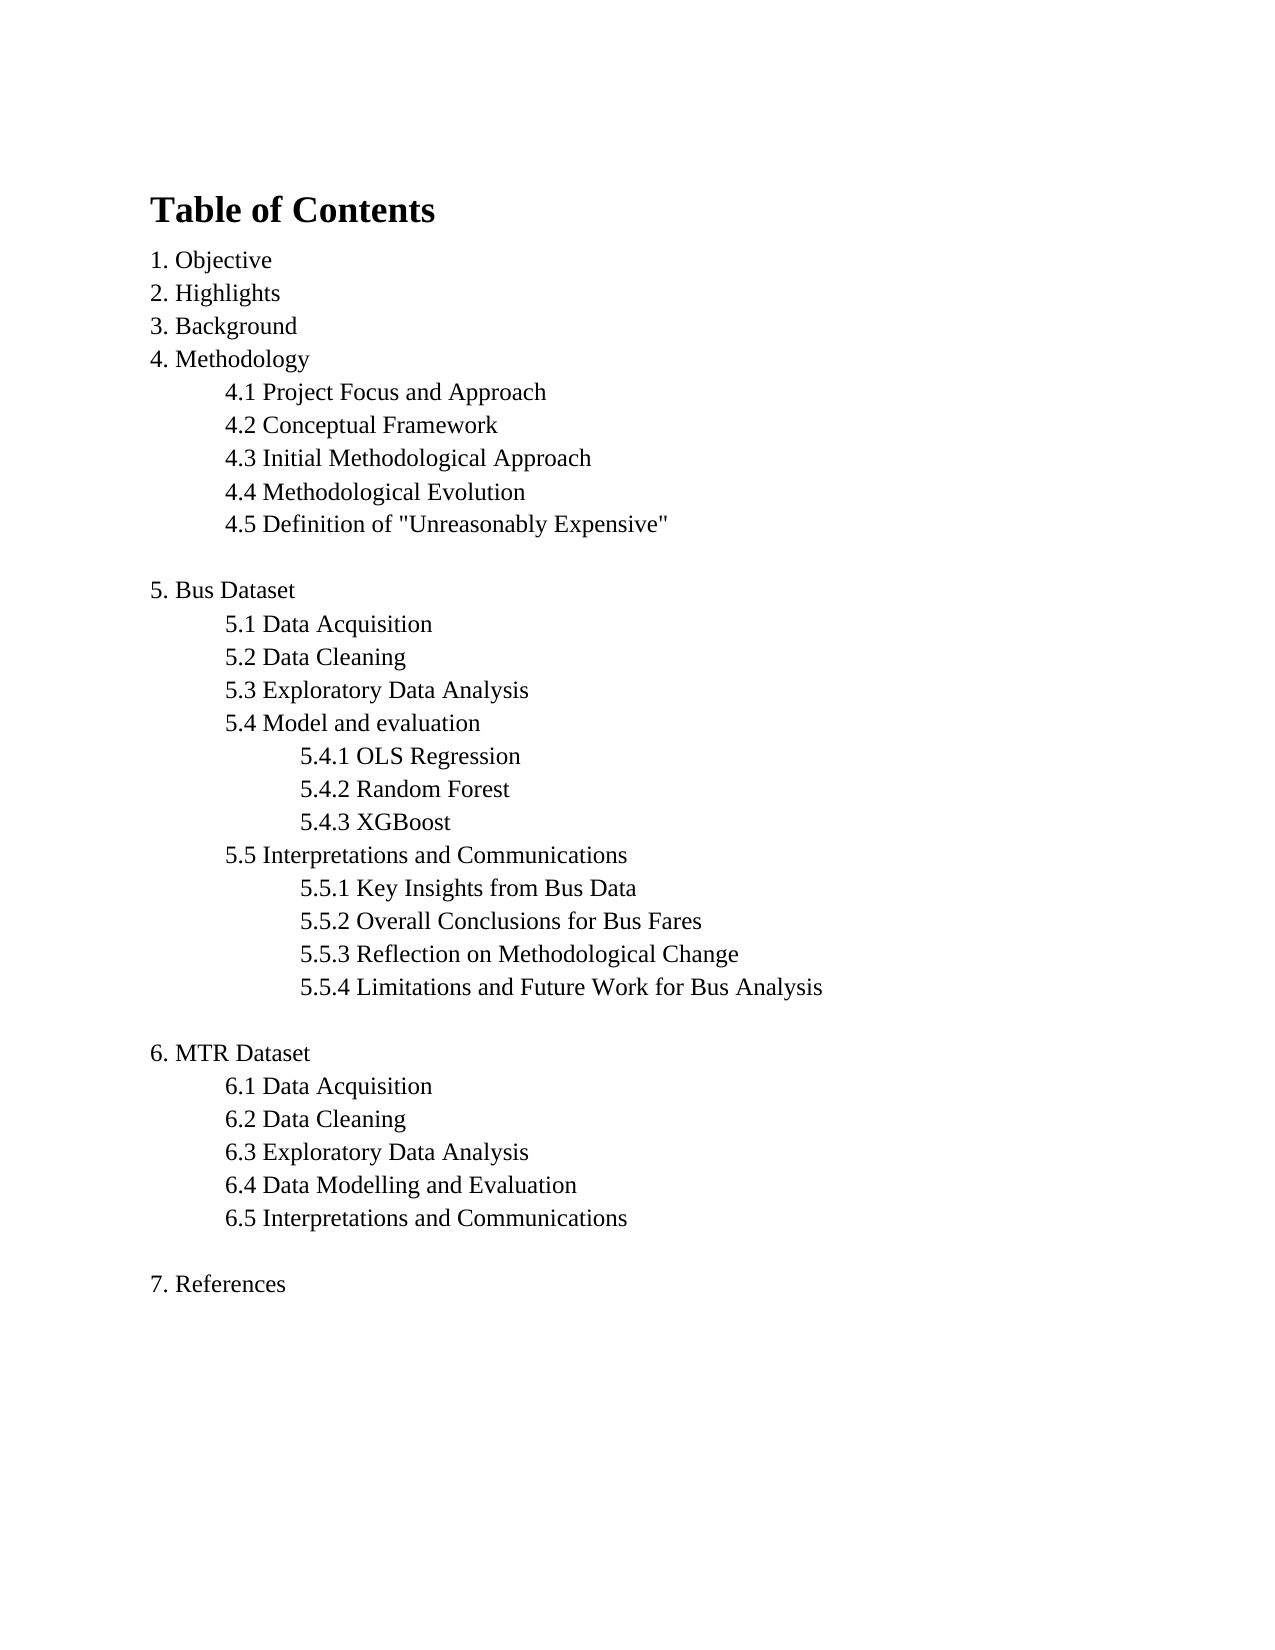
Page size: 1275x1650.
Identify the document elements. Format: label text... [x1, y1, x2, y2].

text 4.1 Project Focus and Approach [225, 377, 1125, 406]
text 4.2 Conceptual Framework [225, 411, 1125, 439]
text 5.3 Exploratory Data Analysis [150, 675, 1125, 703]
text 5.2 Data Cleaning [150, 642, 1125, 670]
text 3. Background [150, 311, 1125, 340]
text 6.4 Data Modelling and Evaluation [150, 1170, 1125, 1199]
text 4.3 Initial Methodological Approach [225, 443, 1125, 472]
text 5.4.2 Random Forest [225, 774, 1125, 802]
text 6. MTR Dataset [150, 1038, 1125, 1067]
text 5.4 Model and evaluation [150, 708, 1125, 736]
subtitle Table of Contents [150, 187, 1125, 231]
text 1. Objective [150, 245, 1125, 274]
text 2. Highlights [150, 278, 1125, 307]
text 5. Bus Dataset [150, 576, 1125, 604]
text 5.4.3 XGBoost [225, 807, 1125, 836]
text 5.5.3 Reflection on Methodological Change [225, 939, 1125, 968]
text 5.5.2 Overall Conclusions for Bus Fares [225, 906, 1125, 934]
text 7. References [150, 1269, 1125, 1298]
text 6.2 Data Cleaning [150, 1104, 1125, 1133]
text 6.1 Data Acquisition [150, 1071, 1125, 1100]
text 5.5 Interpretations and Communications [225, 840, 1125, 868]
text 5.5.4 Limitations and Future Work for Bus Analysis [225, 972, 1125, 1001]
text 4. Methodology [150, 344, 1125, 373]
text 5.1 Data Acquisition [150, 609, 1125, 637]
text 5.5.1 Key Insights from Bus Data [225, 873, 1125, 902]
text 5.4.1 OLS Regression [150, 741, 1125, 769]
text 4.4 Methodological Evolution [225, 477, 1125, 505]
text 6.3 Exploratory Data Analysis [150, 1137, 1125, 1166]
text 4.5 Definition of "Unreasonably Expensive" [225, 509, 1125, 538]
text 6.5 Interpretations and Communications [150, 1203, 1125, 1232]
